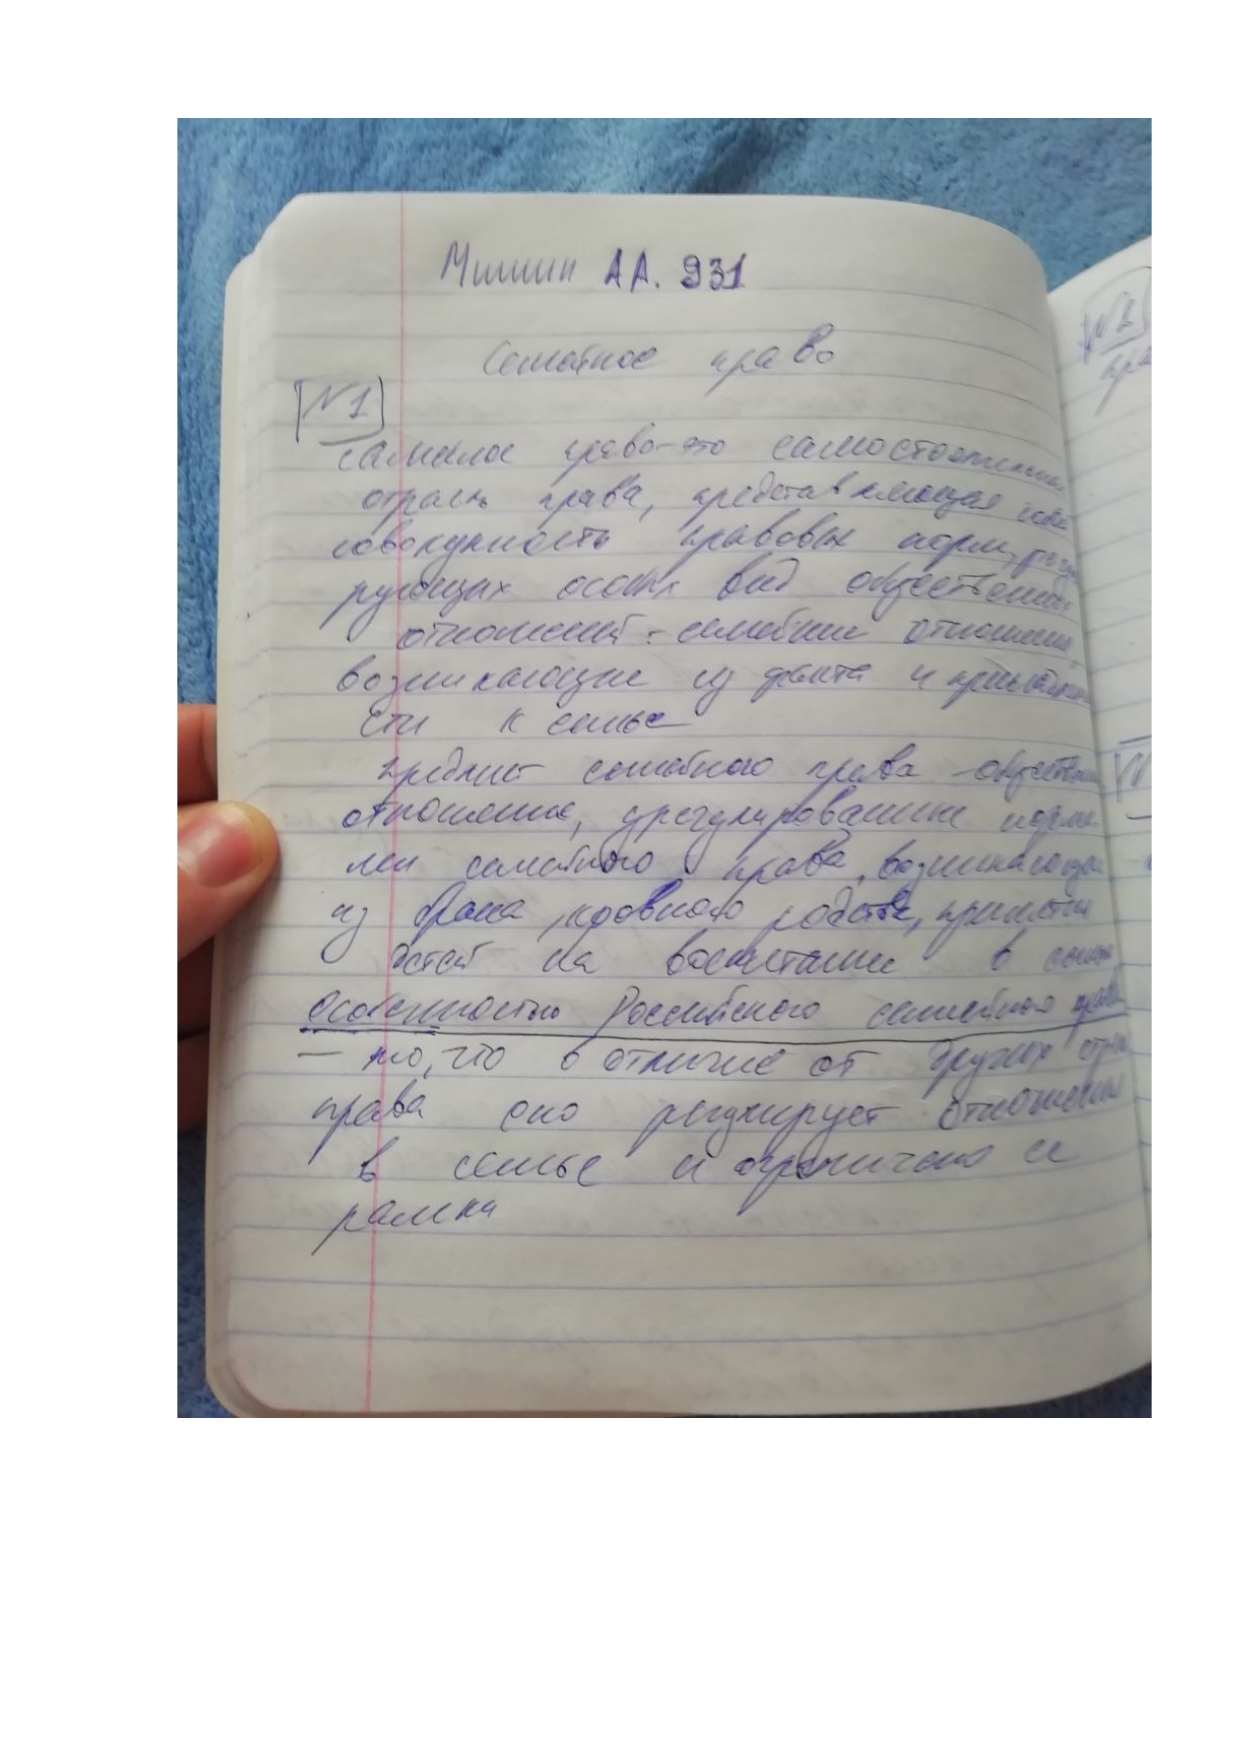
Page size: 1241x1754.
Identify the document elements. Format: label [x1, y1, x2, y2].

picture [177, 118, 1152, 1418]
